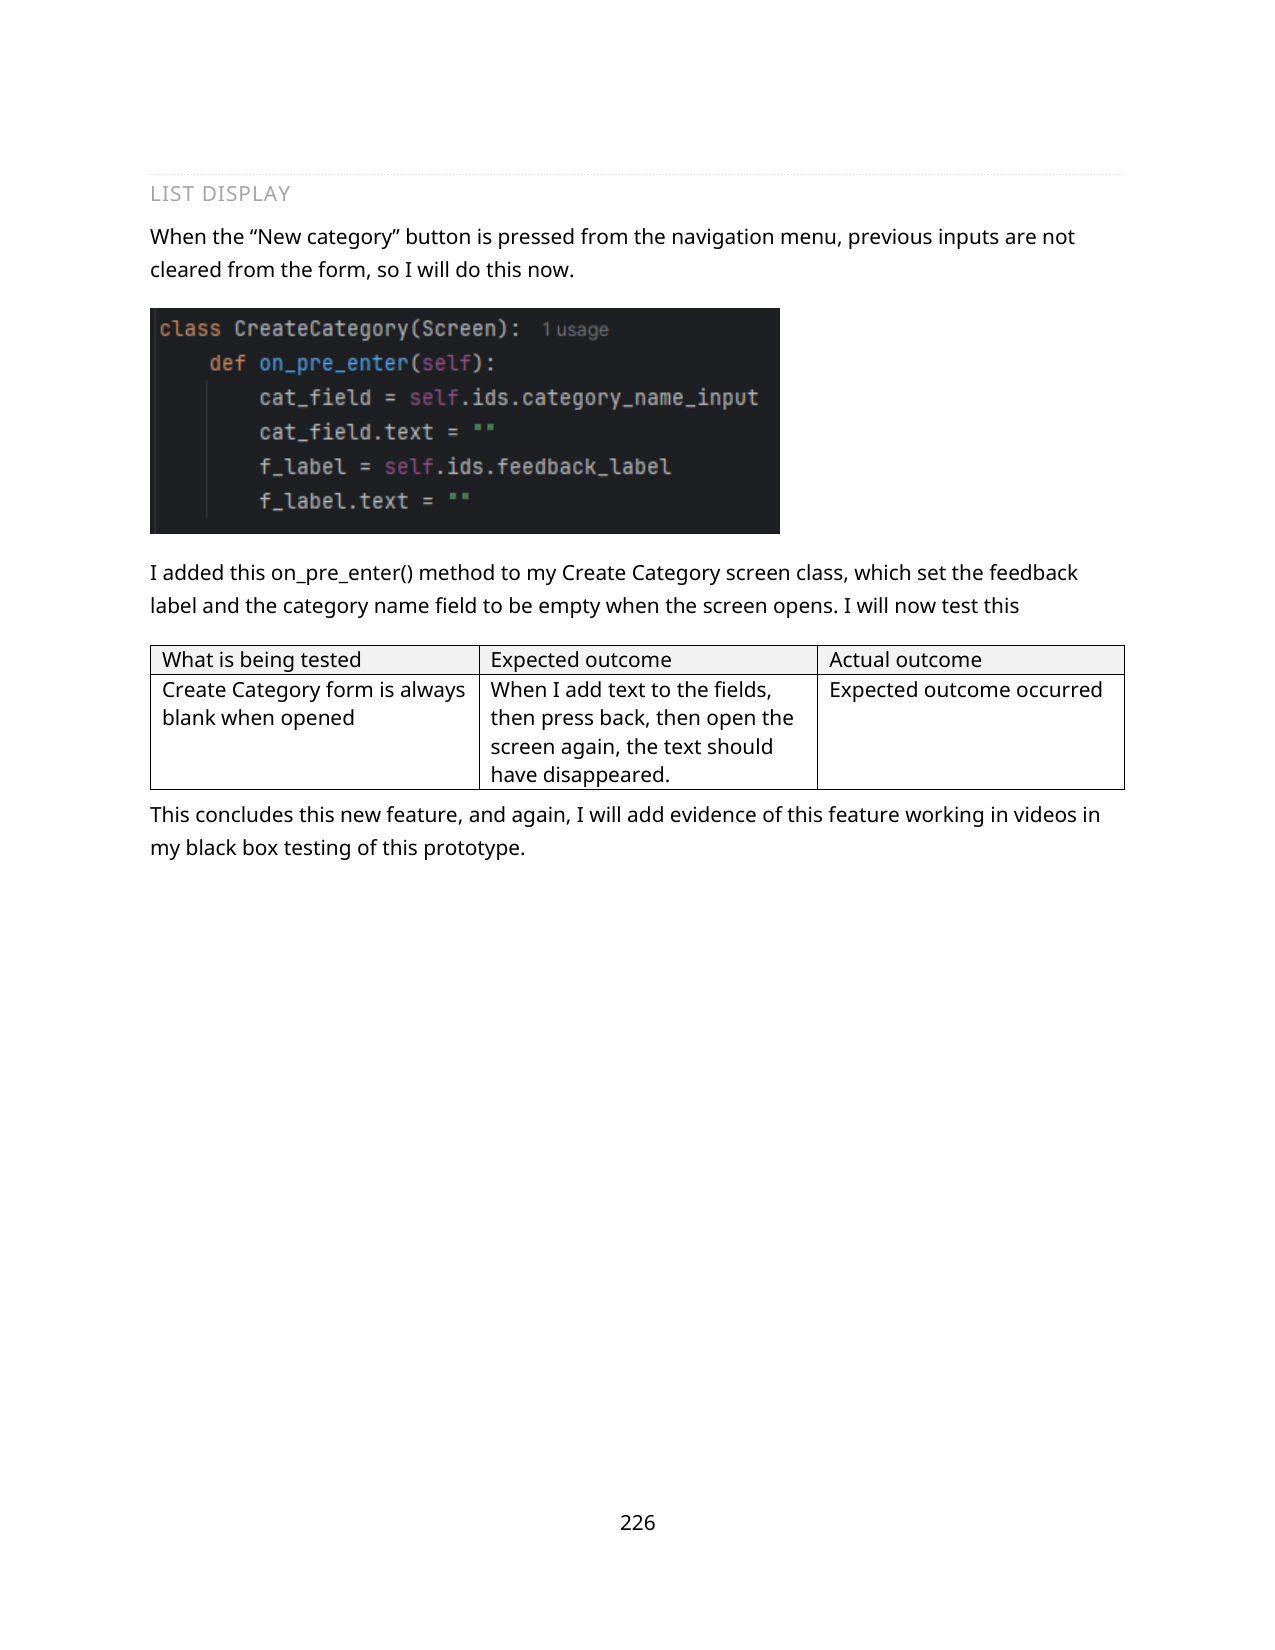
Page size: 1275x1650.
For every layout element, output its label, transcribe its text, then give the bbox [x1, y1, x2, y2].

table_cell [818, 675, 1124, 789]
picture [150, 308, 780, 534]
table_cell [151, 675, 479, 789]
text When the “New category” button is pressed from the navigation menu, previous inputs are not cleared from the form, so I will do this now. [150, 222, 1125, 283]
text I added this on_pre_enter() method to my Create Category screen class, which set the feedback label and the category name field to be empty when the screen opens. I will now test this [150, 558, 1125, 619]
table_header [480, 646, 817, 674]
subtitle List display [150, 173, 1125, 208]
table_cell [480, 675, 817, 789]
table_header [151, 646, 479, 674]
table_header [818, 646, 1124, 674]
text This concludes this new feature, and again, I will add evidence of this feature working in videos in my black box testing of this prototype. [150, 800, 1125, 861]
